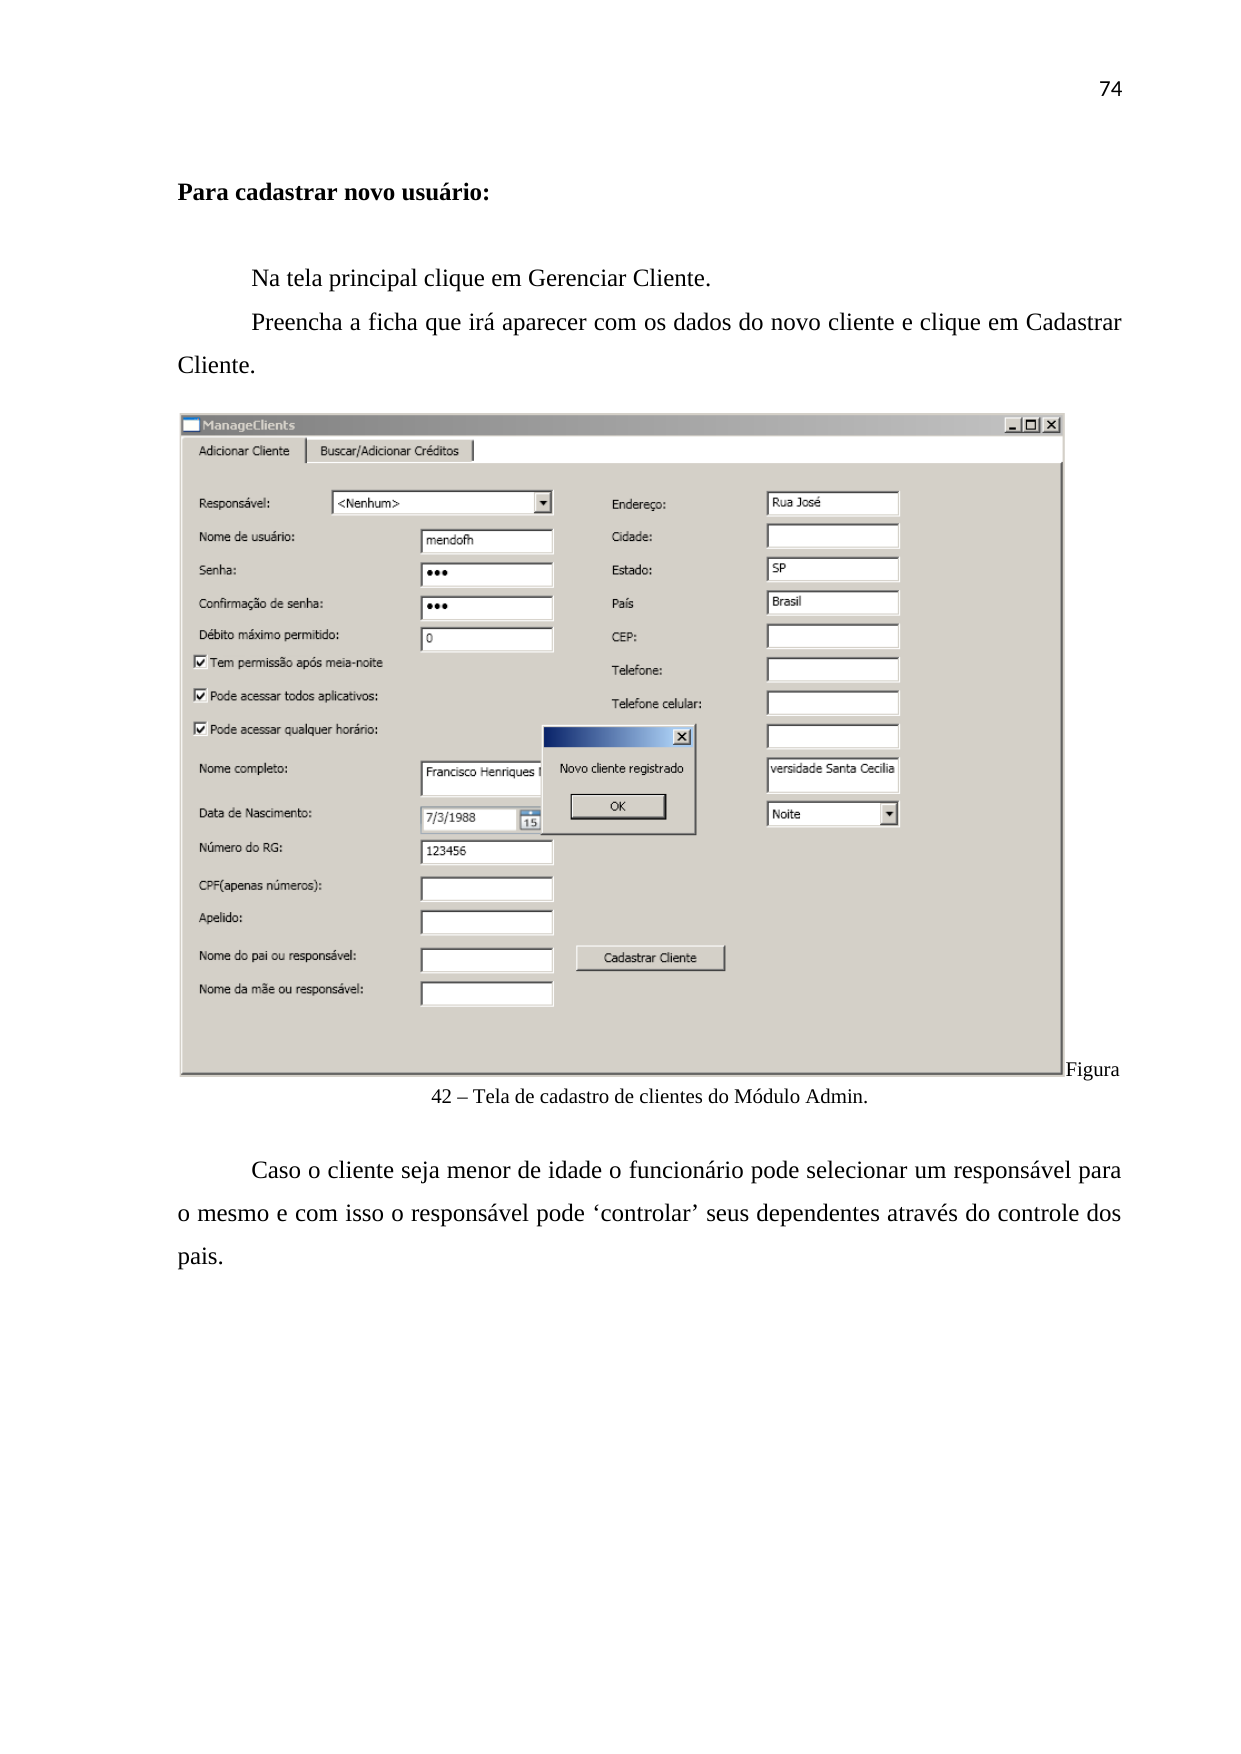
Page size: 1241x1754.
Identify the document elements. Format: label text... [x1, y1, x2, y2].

picture [179, 413, 1066, 1077]
text Na tela principal clique em Gerenciar Cliente. [177, 263, 1122, 292]
text Caso o cliente seja menor de idade o funcionário pode selecionar um responsável para o mesmo e com isso o responsável pode ‘controlar’ seus dependentes através do controle dos pais. [177, 1155, 1122, 1270]
text Para cadastrar novo usuário: [177, 177, 1122, 206]
text Preencha a ficha que irá aparecer com os dados do novo cliente e clique em Cadastrar Cliente. [177, 307, 1122, 378]
